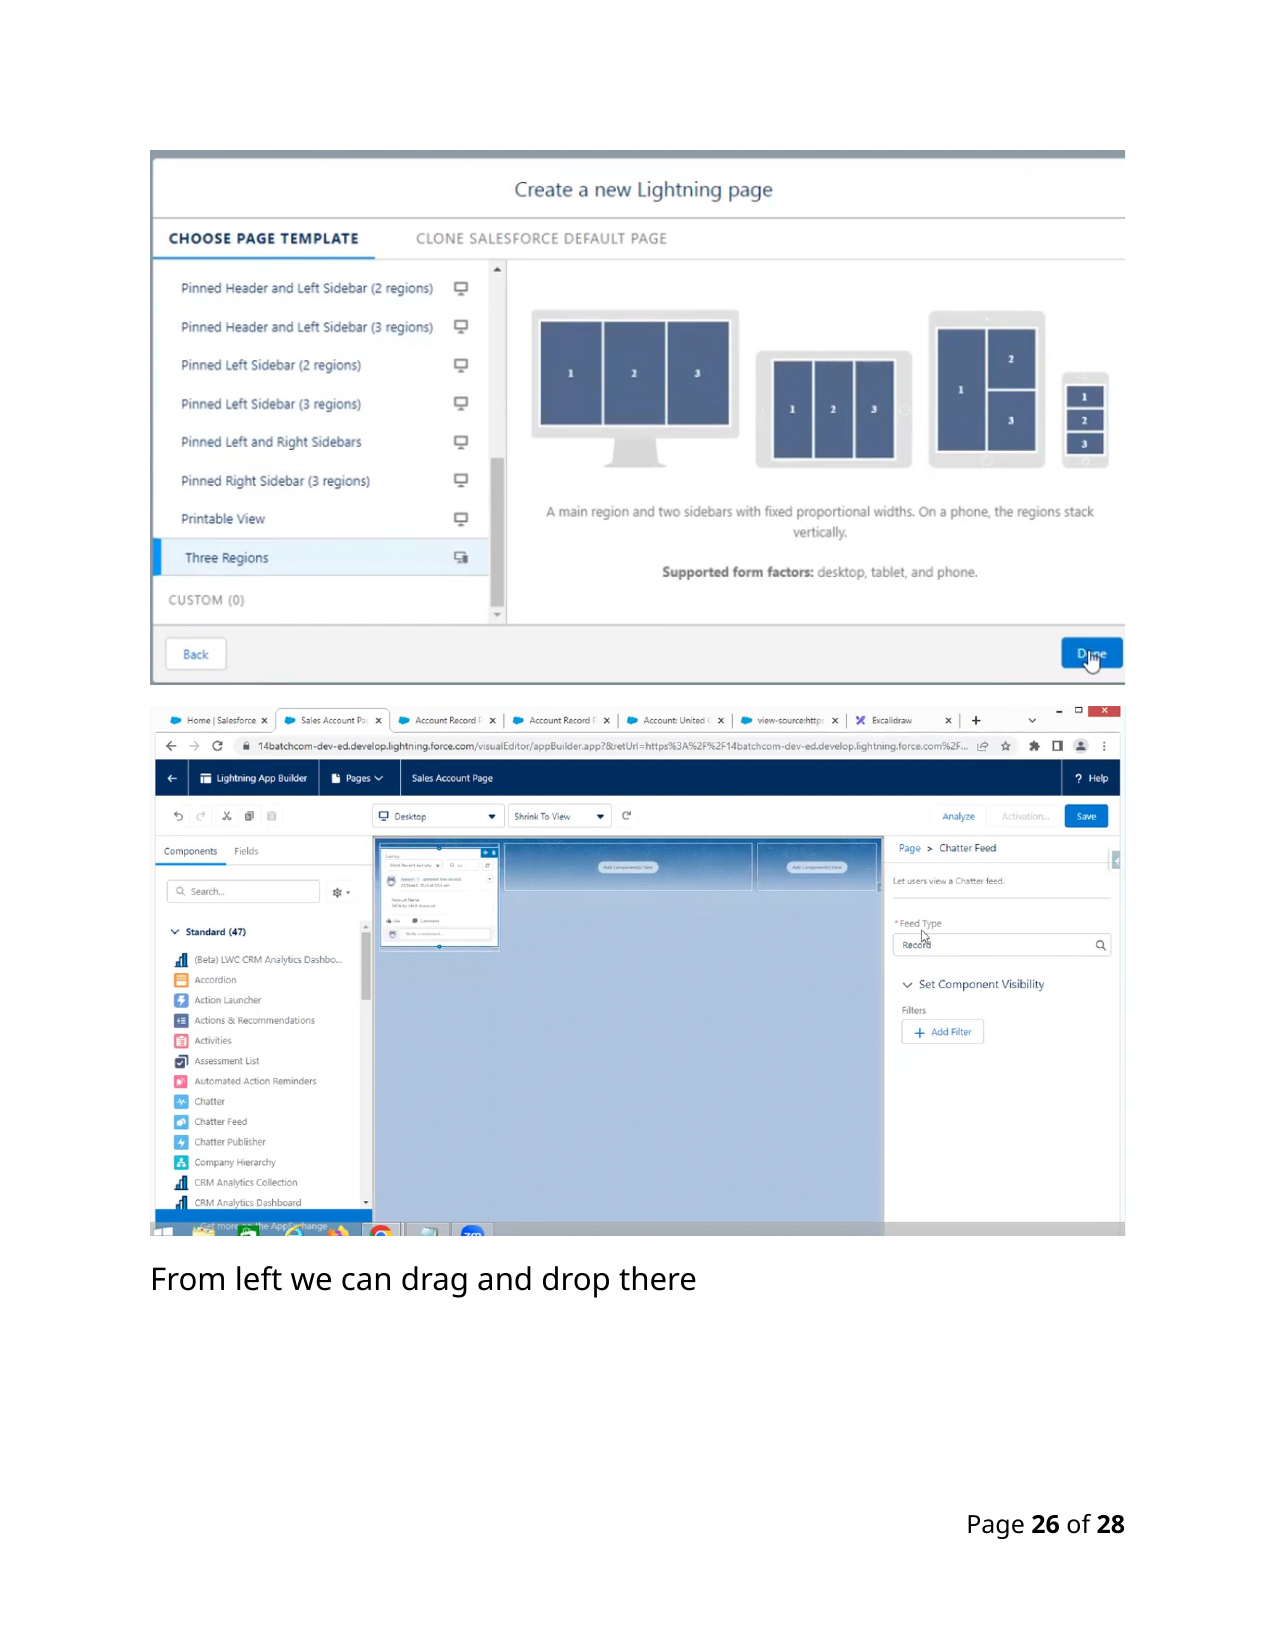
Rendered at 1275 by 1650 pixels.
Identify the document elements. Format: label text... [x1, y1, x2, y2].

text From left we can drag and drop there [150, 1257, 1125, 1300]
picture [150, 150, 1125, 685]
picture [150, 706, 1125, 1236]
